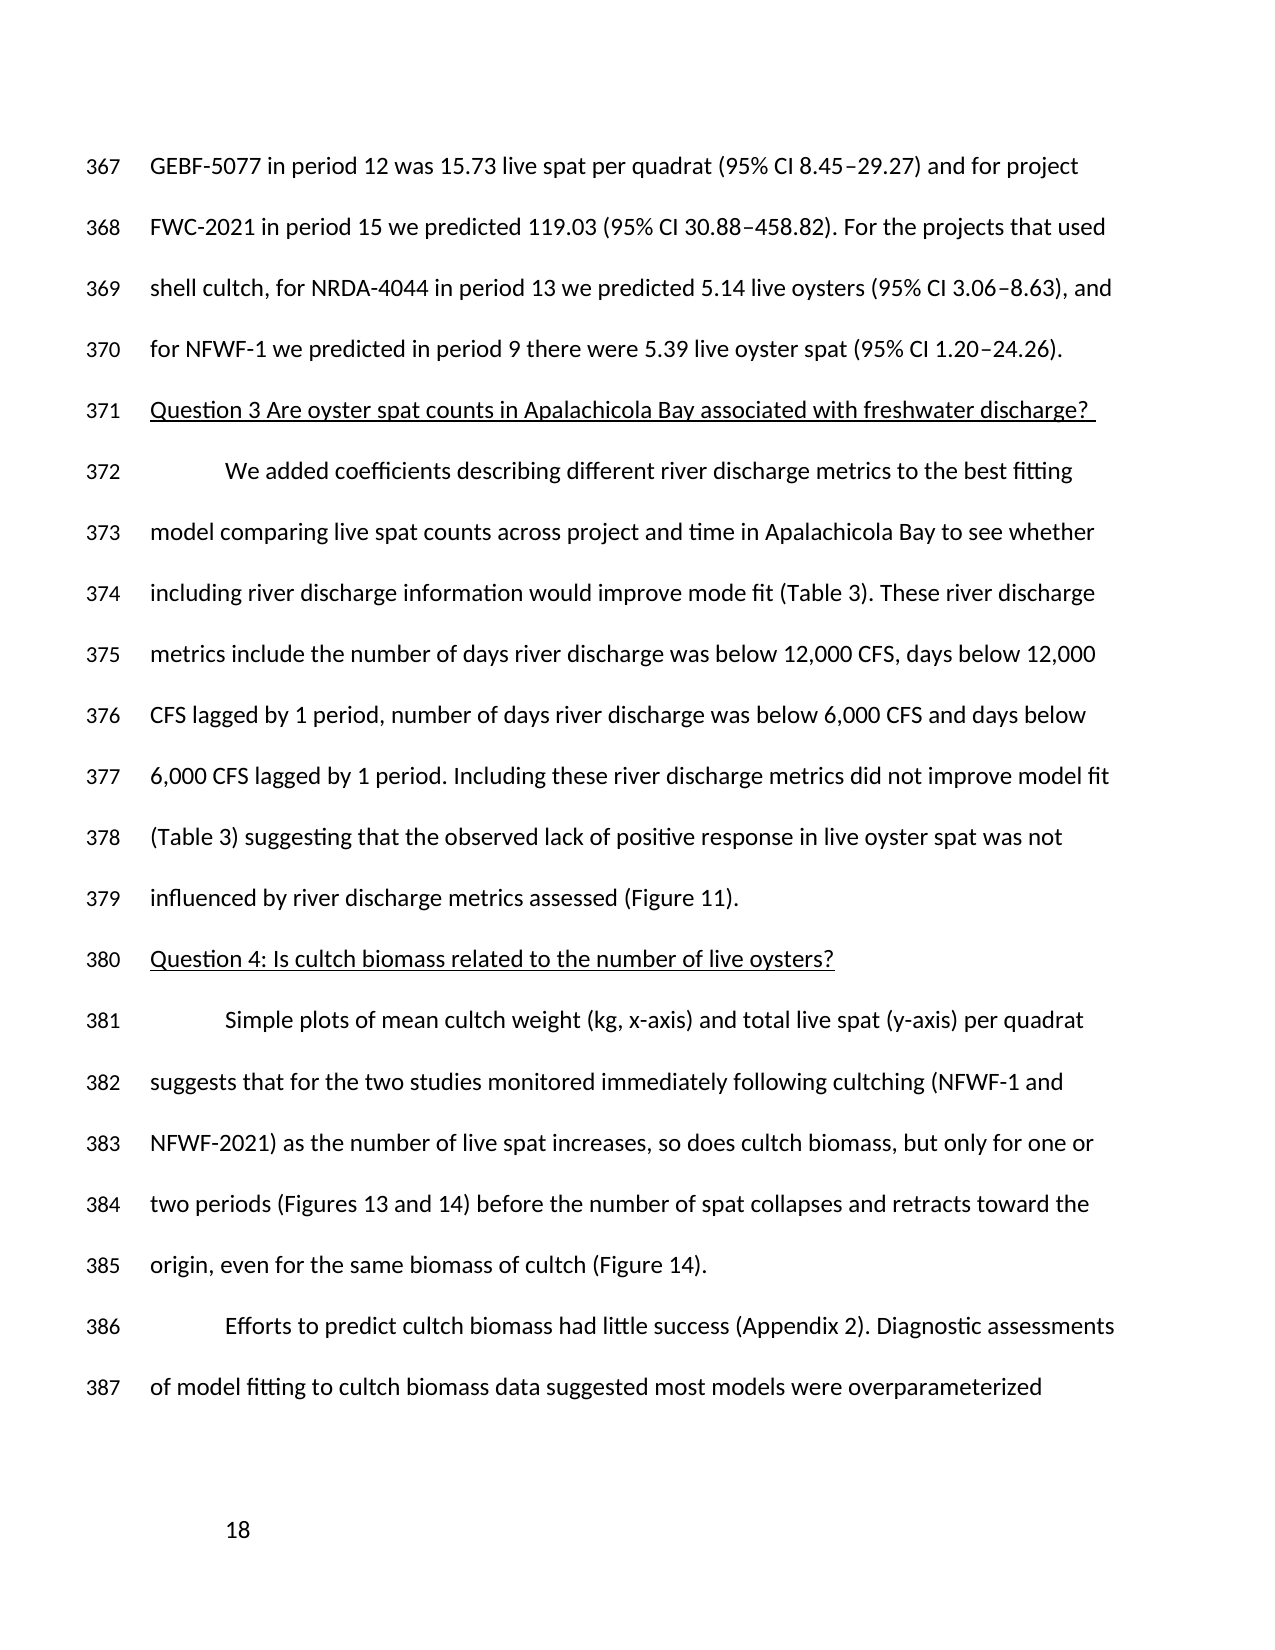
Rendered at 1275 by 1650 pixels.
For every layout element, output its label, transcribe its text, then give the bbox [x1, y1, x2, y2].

text Simple plots of mean cultch weight (kg, x-axis) and total live spat (y-axis) per quadrat suggests that for the two studies monitored immediately following cultching (NFWF-1 and NFWF-2021) as the number of live spat increases, so does cultch biomass, but only for one or two periods (Figures 13 and 14) before the number of spat collapses and retracts toward the origin, even for the same biomass of cultch (Figure 14). [150, 1004, 1125, 1279]
text We added coefficients describing different river discharge metrics to the best fitting model comparing live spat counts across project and time in Apalachicola Bay to see whether including river discharge information would improve mode fit (Table 3). These river discharge metrics include the number of days river discharge was below 12,000 CFS, days below 12,000 CFS lagged by 1 period, number of days river discharge was below 6,000 CFS and days below 6,000 CFS lagged by 1 period. Including these river discharge metrics did not improve model fit (Table 3) suggesting that the observed lack of positive response in live oyster spat was not influenced by river discharge metrics assessed (Figure 11). [150, 455, 1125, 913]
text Question 4: Is cultch biomass related to the number of live oysters? [150, 943, 1125, 974]
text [150, 150, 1125, 364]
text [150, 1310, 1125, 1401]
text Question 3 Are oyster spat counts in Apalachicola Bay associated with freshwater discharge? [150, 394, 1125, 425]
